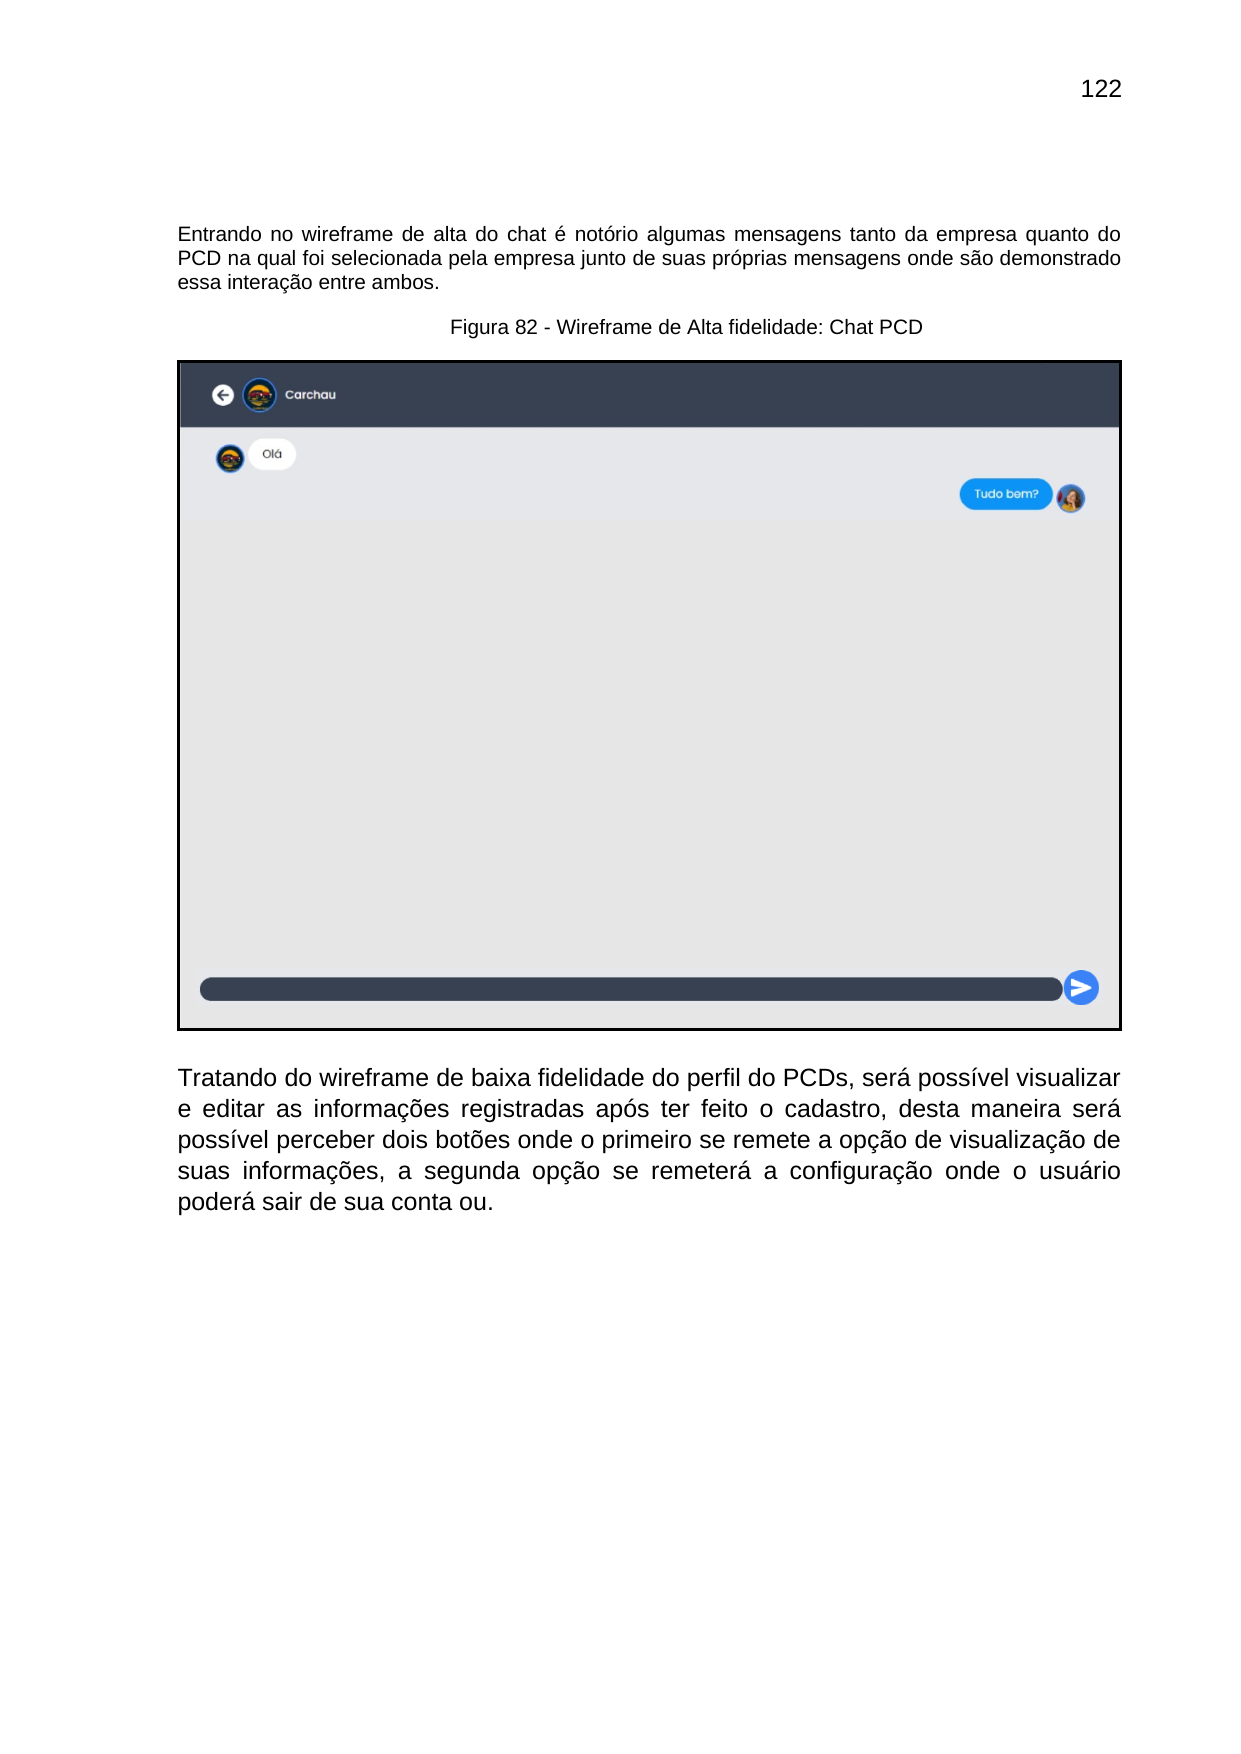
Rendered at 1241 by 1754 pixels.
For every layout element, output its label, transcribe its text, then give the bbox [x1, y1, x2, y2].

text Tratando do wireframe de baixa fidelidade do perfil do PCDs, será possível visualizar e editar as informações registradas após ter feito o cadastro, desta maneira será possível perceber dois botões onde o primeiro se remete a opção de visualização de suas informações, a segunda opção se remeterá a configuração onde o usuário poderá sair de sua conta ou. [177, 1062, 1122, 1215]
picture [180, 363, 1119, 1028]
text Entrando no wireframe de alta do chat é notório algumas mensagens tanto da empresa quanto do PCD na qual foi selecionada pela empresa junto de suas próprias mensagens onde são demonstrado essa interação entre ambos. [177, 222, 1122, 294]
text Figura 82 - Wireframe de Alta fidelidade: Chat PCD [177, 315, 1122, 339]
